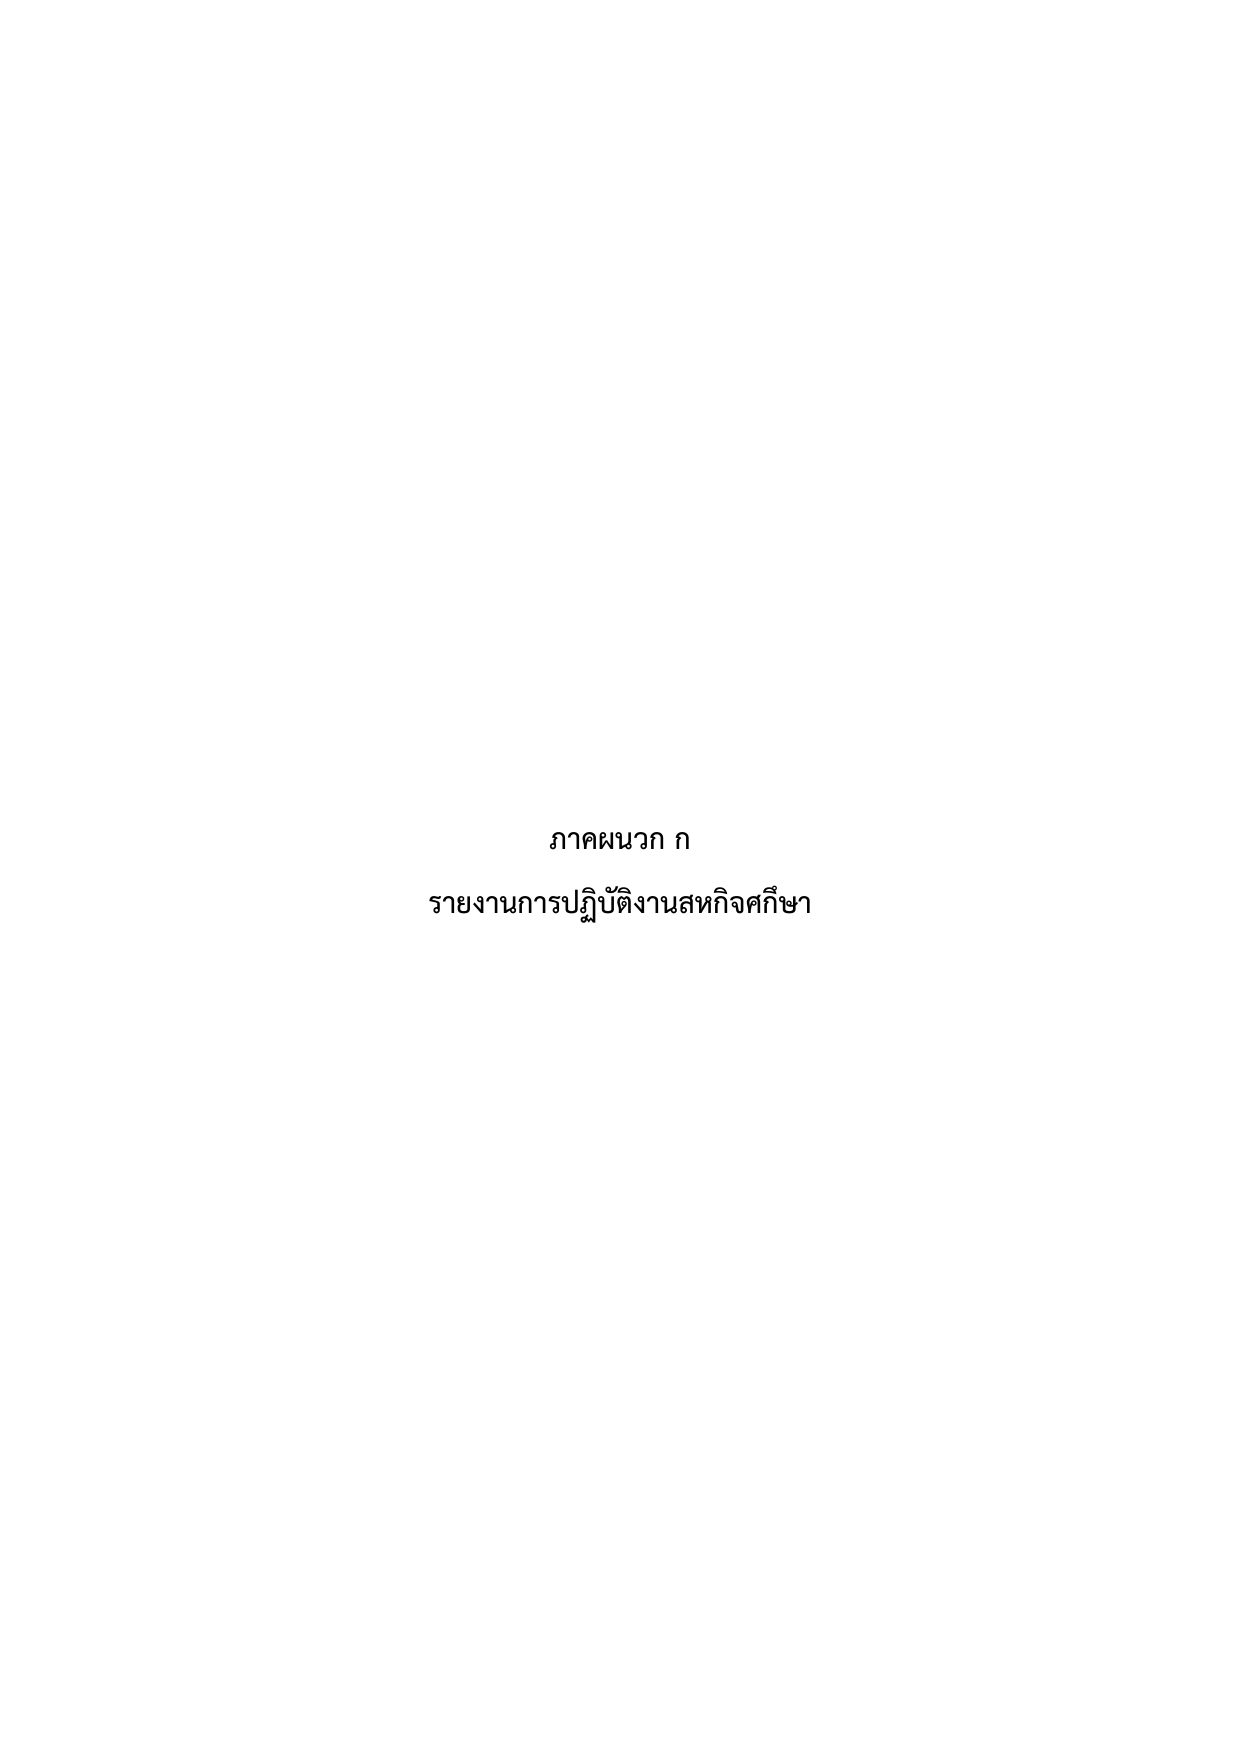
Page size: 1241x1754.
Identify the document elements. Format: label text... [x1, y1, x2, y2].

subtitle ภาคผนวก ก [150, 813, 1090, 868]
subtitle รายงานการปฏิบัติงานสหกิจศกึษา [150, 877, 1090, 933]
